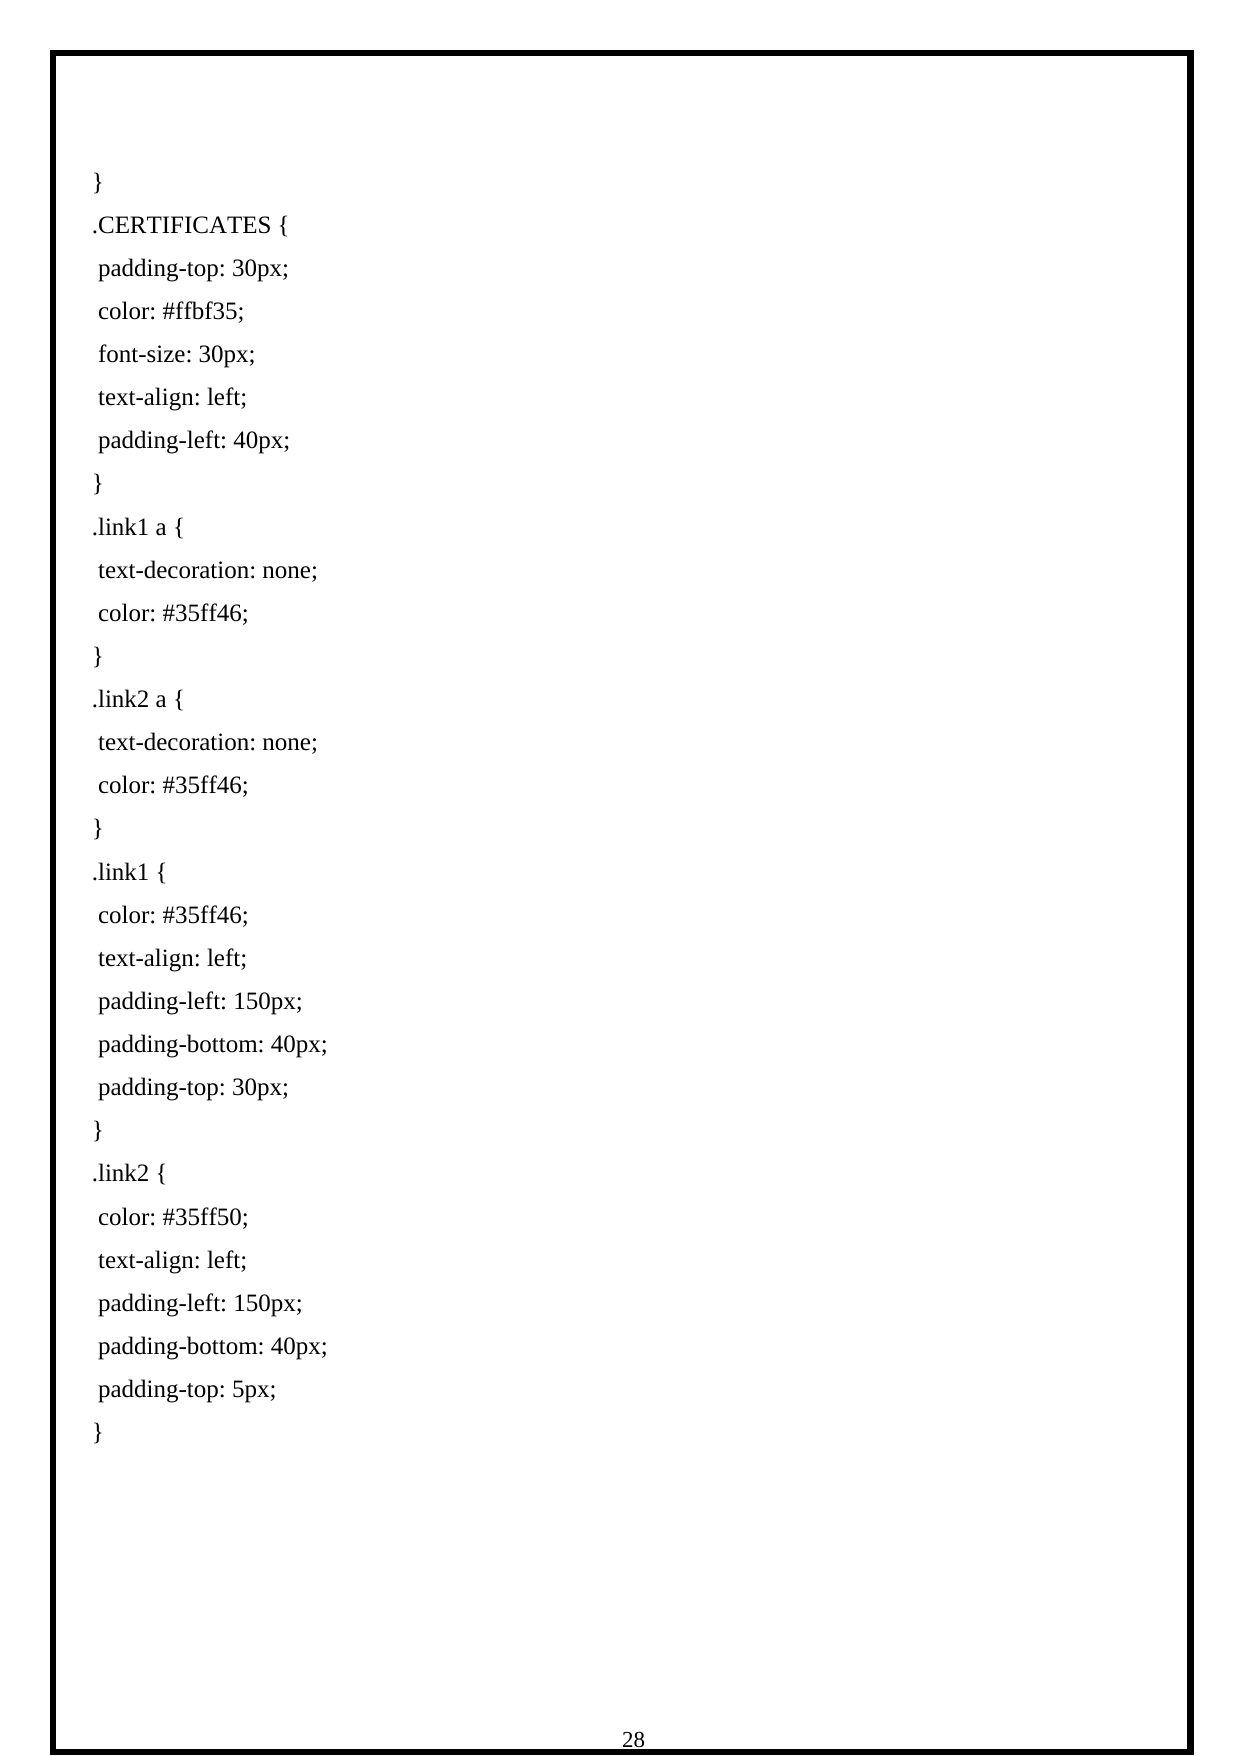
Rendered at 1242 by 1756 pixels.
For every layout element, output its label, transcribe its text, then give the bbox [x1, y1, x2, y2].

text } [73, 167, 1187, 195]
text text-align: left; [73, 1245, 1187, 1273]
text text-align: left; [73, 382, 1187, 411]
text .CERTIFICATES { [73, 210, 1187, 238]
text color: #35ff46; [73, 598, 1187, 627]
text color: #ffbf35; [73, 296, 1187, 325]
text text-align: left; [73, 943, 1187, 972]
text } [73, 468, 1187, 497]
text padding-top: 30px; [73, 1072, 1187, 1101]
text } [73, 641, 1187, 670]
text } [73, 1115, 1187, 1144]
text .link1 a { [73, 512, 1187, 540]
text text-decoration: none; [73, 727, 1187, 756]
text } [73, 813, 1187, 842]
text padding-top: 30px; [73, 253, 1187, 282]
text color: #35ff50; [73, 1202, 1187, 1230]
text .link1 { [73, 857, 1187, 885]
text .link2 { [73, 1158, 1187, 1187]
text .link2 a { [73, 684, 1187, 713]
text text-decoration: none; [73, 555, 1187, 583]
text padding-left: 150px; [73, 1288, 1187, 1317]
text color: #35ff46; [73, 770, 1187, 799]
text font-size: 30px; [73, 339, 1187, 368]
text padding-left: 40px; [73, 425, 1187, 454]
text padding-left: 150px; [73, 986, 1187, 1015]
text } [73, 1417, 1187, 1446]
text padding-bottom: 40px; [73, 1029, 1187, 1058]
text padding-bottom: 40px; [73, 1331, 1187, 1360]
text color: #35ff46; [73, 900, 1187, 928]
text padding-top: 5px; [73, 1374, 1187, 1403]
